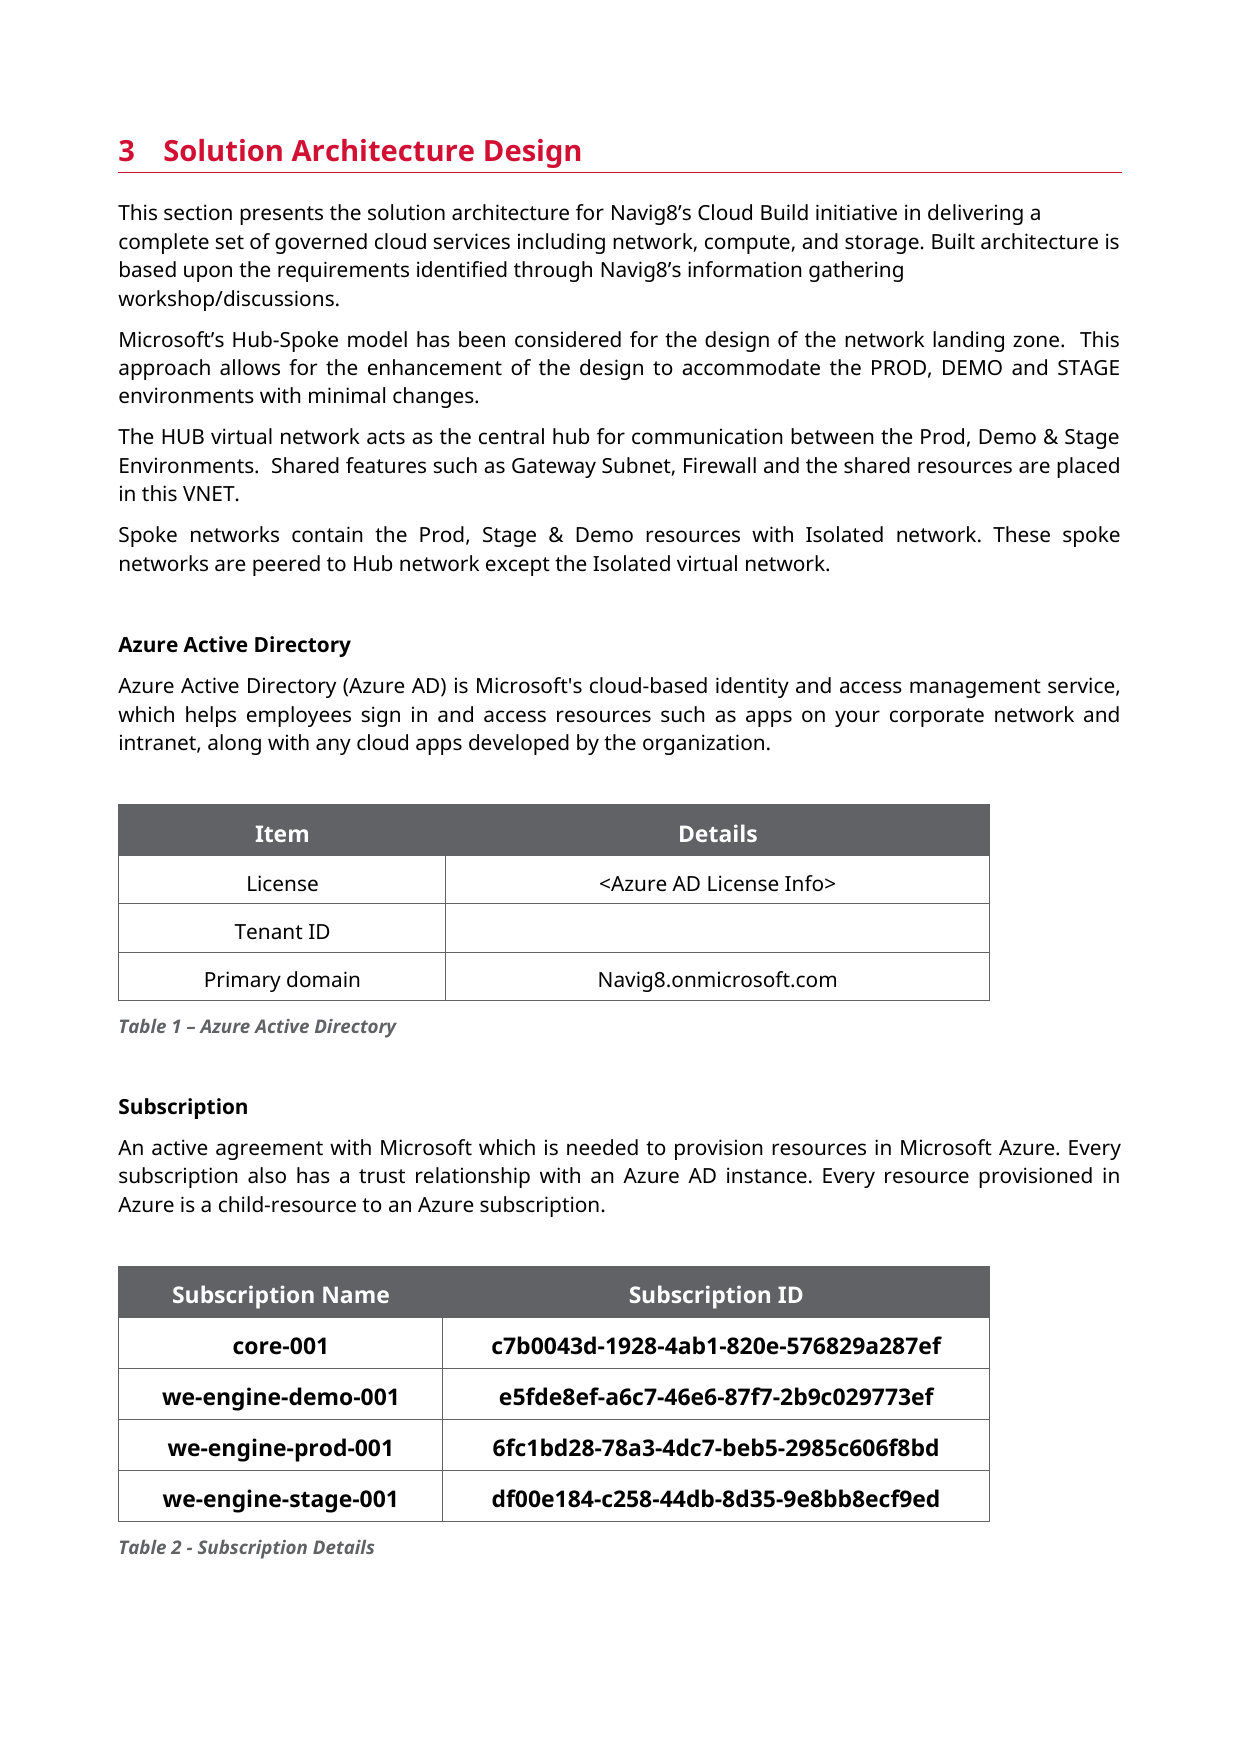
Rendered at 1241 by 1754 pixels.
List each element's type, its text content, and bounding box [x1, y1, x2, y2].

table_cell we-engine-demo-001 [119, 1369, 442, 1419]
table_cell Tenant ID [119, 904, 445, 952]
text Subscription [118, 1092, 1122, 1121]
text Spoke networks contain the Prod, Stage & Demo resources with Isolated network. These spoke networks are peered to Hub network except the Isolated virtual network. [118, 520, 1122, 577]
table_header Subscription Name [119, 1267, 442, 1317]
text Microsoft’s Hub-Spoke model has been considered for the design of the network landing zone. This approach allows for the enhancement of the design to accommodate the PROD, DEMO and STAGE environments with minimal changes. [118, 325, 1122, 410]
table_header Subscription ID [443, 1267, 989, 1317]
text Table 1 – Azure Active Directory [118, 1013, 1163, 1039]
text Table 2 - Subscription Details [118, 1534, 1163, 1560]
table_cell Primary domain [119, 953, 445, 1000]
table_cell df00e184-c258-44db-8d35-9e8bb8ecf9ed [443, 1471, 989, 1521]
text Azure Active Directory (Azure AD) is Microsoft's cloud-based identity and access management service, which helps employees sign in and access resources such as apps on your corporate network and intranet, along with any cloud apps developed by the organization. [118, 672, 1122, 757]
table_cell core-001 [119, 1318, 442, 1368]
table_cell c7b0043d-1928-4ab1-820e-576829a287ef [443, 1318, 989, 1368]
text This section presents the solution architecture for Navig8’s Cloud Build initiative in delivering a complete set of governed cloud services including network, compute, and storage. Built architecture is based upon the requirements identified through Navig8’s information gathering workshop/discussions. [118, 198, 1122, 312]
text The HUB virtual network acts as the central hub for communication between the Prod, Demo & Stage Environments. Shared features such as Gateway Subnet, Firewall and the shared resources are placed in this VNET. [118, 422, 1122, 508]
subtitle Solution Architecture Design [118, 131, 1122, 172]
table_cell License [119, 856, 445, 903]
table_cell <Azure AD License Info> [446, 856, 989, 903]
table_cell 6fc1bd28-78a3-4dc7-beb5-2985c606f8bd [443, 1420, 989, 1470]
table_cell e5fde8ef-a6c7-46e6-87f7-2b9c029773ef [443, 1369, 989, 1419]
table_header Details [446, 805, 989, 855]
table_cell [446, 904, 989, 952]
table_header Item [119, 805, 445, 855]
text An active agreement with Microsoft which is needed to provision resources in Microsoft Azure. Every subscription also has a trust relationship with an Azure AD instance. Every resource provisioned in Azure is a child-resource to an Azure subscription. [118, 1133, 1122, 1218]
table_cell we-engine-prod-001 [119, 1420, 442, 1470]
text Azure Active Directory [118, 631, 1122, 659]
table_cell we-engine-stage-001 [119, 1471, 442, 1521]
table_cell Navig8.onmicrosoft.com [446, 953, 989, 1000]
